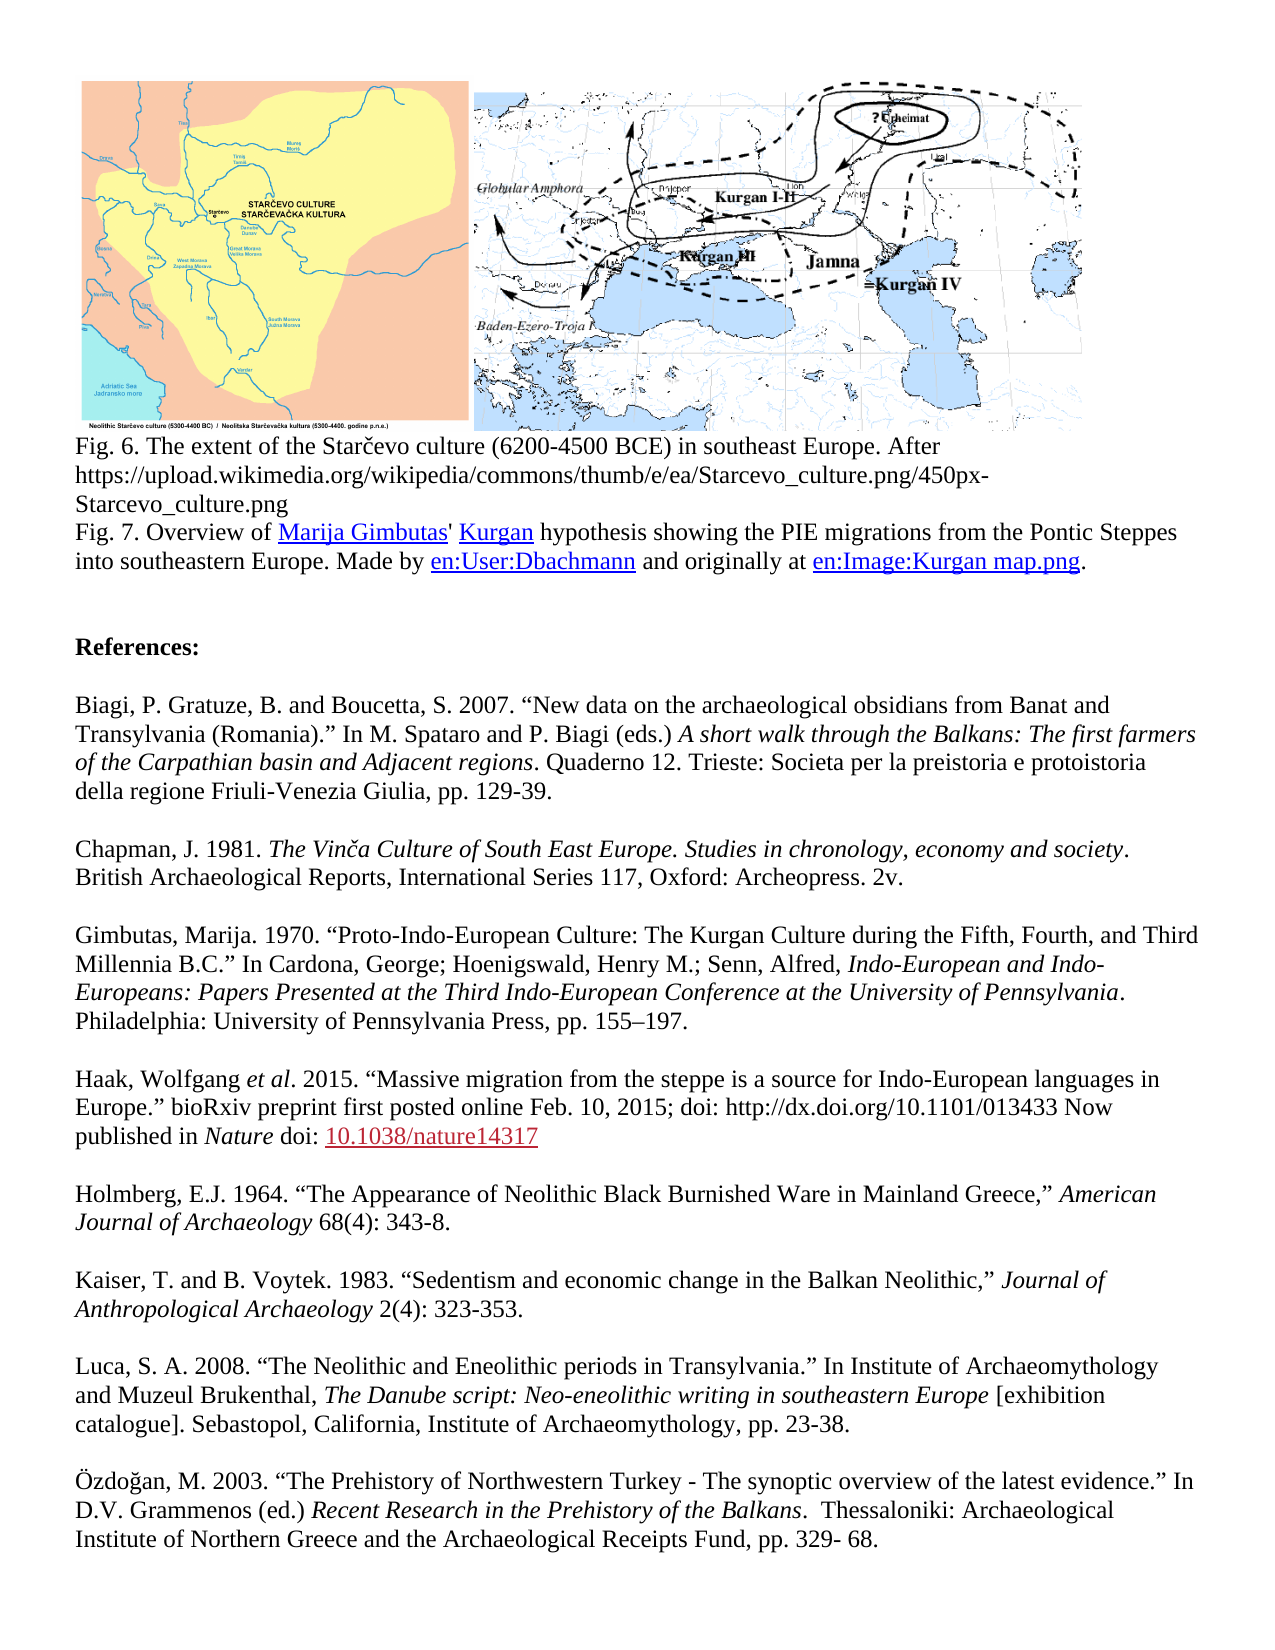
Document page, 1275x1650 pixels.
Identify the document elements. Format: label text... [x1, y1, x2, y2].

text Fig. 7. Overview of Marija Gimbutas' Kurgan hypothesis showing the PIE migrations from the Pontic Steppes into southeastern Europe. Made by en:User:Dbachmann and originally at en:Image:Kurgan map.png. [75, 517, 1200, 575]
text Biagi, P. Gratuze, B. and Boucetta, S. 2007. “New data on the archaeological obsidians from Banat and Transylvania (Romania).” In M. Spataro and P. Biagi (eds.) A short walk through the Balkans: The first farmers of the Carpathian basin and Adjacent regions. Quaderno 12. Trieste: Societa per la preistoria e protoistoria della regione Friuli-Venezia Giulia, pp. 129-39. [75, 690, 1200, 805]
text Kaiser, T. and B. Voytek. 1983. “Sedentism and economic change in the Balkan Neolithic,” Journal of Anthropological Archaeology 2(4): 323-353. [75, 1265, 1200, 1322]
text Chapman, J. 1981. The Vinča Culture of South East Europe. Studies in chronology, economy and society. British Archaeological Reports, International Series 117, Oxford: Archeopress. 2v. [75, 834, 1200, 891]
text References: [75, 632, 1200, 661]
text Haak, Wolfgang et al. 2015. “Massive migration from the steppe is a source for Indo-European languages in Europe.” bioRxiv preprint first posted online Feb. 10, 2015; doi: http://dx.doi.org/10.1101/013433 Now published in Nature doi: 10.1038/nature14317 [75, 1064, 1200, 1150]
text Gimbutas, Marija. 1970. “Proto-Indo-European Culture: The Kurgan Culture during the Fifth, Fourth, and Third Millennia B.C.” In Cardona, George; Hoenigswald, Henry M.; Senn, Alfred, Indo-European and Indo-Europeans: Papers Presented at the Third Indo-European Conference at the University of Pennsylvania. Philadelphia: University of Pennsylvania Press, pp. 155–197. [75, 920, 1200, 1035]
text Holmberg, E.J. 1964. “The Appearance of Neolithic Black Burnished Ware in Mainland Greece,” American Journal of Archaeology 68(4): 343-8. [75, 1179, 1200, 1236]
text Özdoğan, M. 2003. “The Prehistory of Northwestern Turkey - The synoptic overview of the latest evidence.” In D.V. Grammenos (ed.) Recent Research in the Prehistory of the Balkans. Thessaloniki: Archaeological Institute of Northern Greece and the Archaeological Receipts Fund, pp. 329- 68. [75, 1466, 1200, 1552]
text Fig. 6. The extent of the Starčevo culture (6200-4500 BCE) in southeast Europe. After https://upload.wikimedia.org/wikipedia/commons/thumb/e/ea/Starcevo_culture.png/450px-Starcevo_culture.png [75, 431, 1200, 517]
text Luca, S. A. 2008. “The Neolithic and Eneolithic periods in Transylvania.” In Institute of Archaeomythology and Muzeul Brukenthal, The Danube script: Neo-eneolithic writing in southeastern Europe [exhibition catalogue]. Sebastopol, California, Institute of Archaeomythology, pp. 23-38. [75, 1351, 1200, 1437]
picture [75, 75, 1082, 431]
